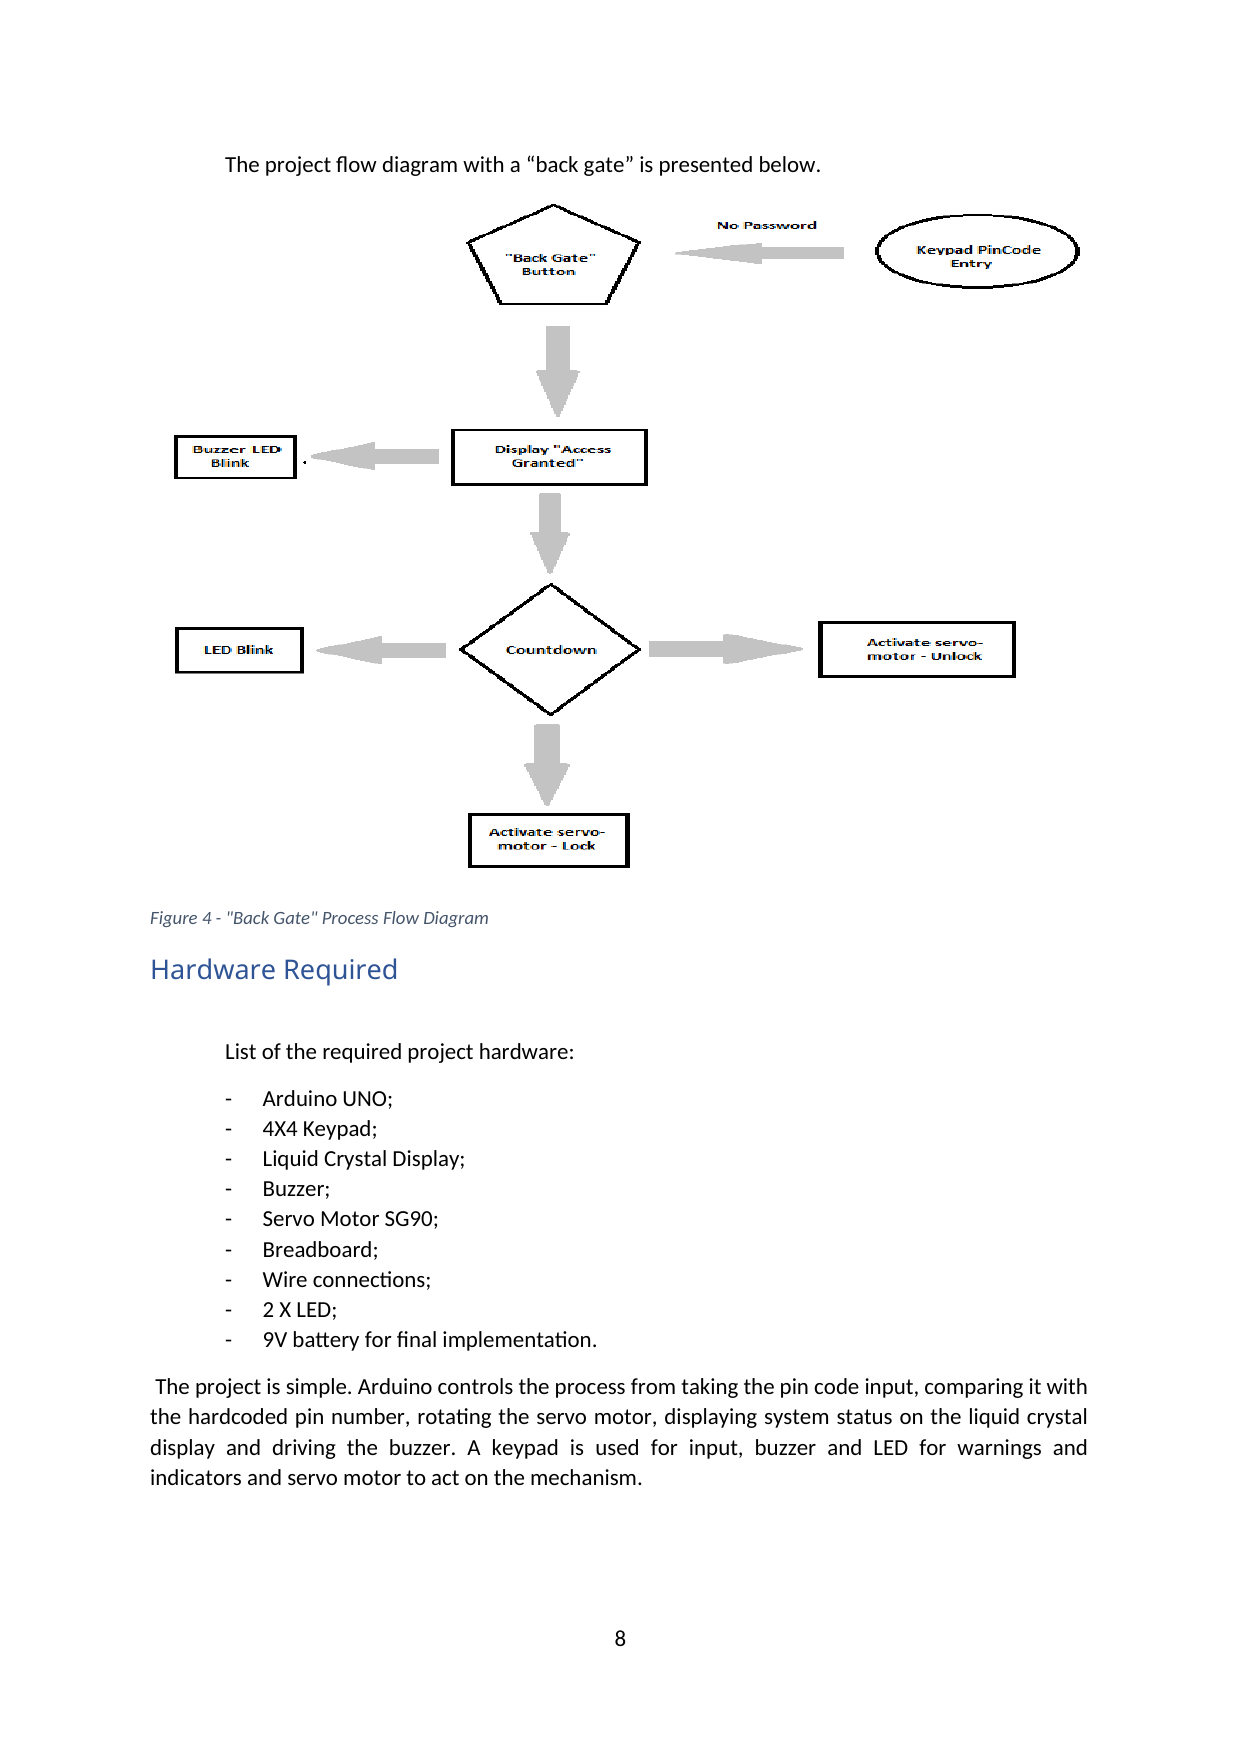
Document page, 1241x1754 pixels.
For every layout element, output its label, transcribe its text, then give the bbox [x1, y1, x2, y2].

text The project is simple. Arduino controls the process from taking the pin code input, comparing it with the hardcoded pin number, rotating the servo motor, displaying system status on the liquid crystal display and driving the buzzer. A keypad is used for input, buzzer and LED for warnings and indicators and servo motor to act on the mechanism. [150, 1372, 1090, 1491]
subtitle Hardware Required [150, 950, 1090, 987]
list 9V battery for final implementation. [225, 1325, 1090, 1353]
list Servo Motor SG90; [225, 1204, 1090, 1233]
list Buzzer; [225, 1174, 1090, 1202]
list Breadboard; [225, 1235, 1090, 1263]
list Liquid Crystal Display; [225, 1144, 1090, 1172]
picture [150, 196, 1093, 888]
text The project flow diagram with a “back gate” is presented below. [150, 150, 1090, 178]
text List of the required project hardware: [150, 1037, 1090, 1065]
list 2 X LED; [225, 1295, 1090, 1323]
list 4X4 Keypad; [225, 1114, 1090, 1142]
list Wire connections; [225, 1265, 1090, 1293]
list Arduino UNO; [225, 1084, 1090, 1112]
